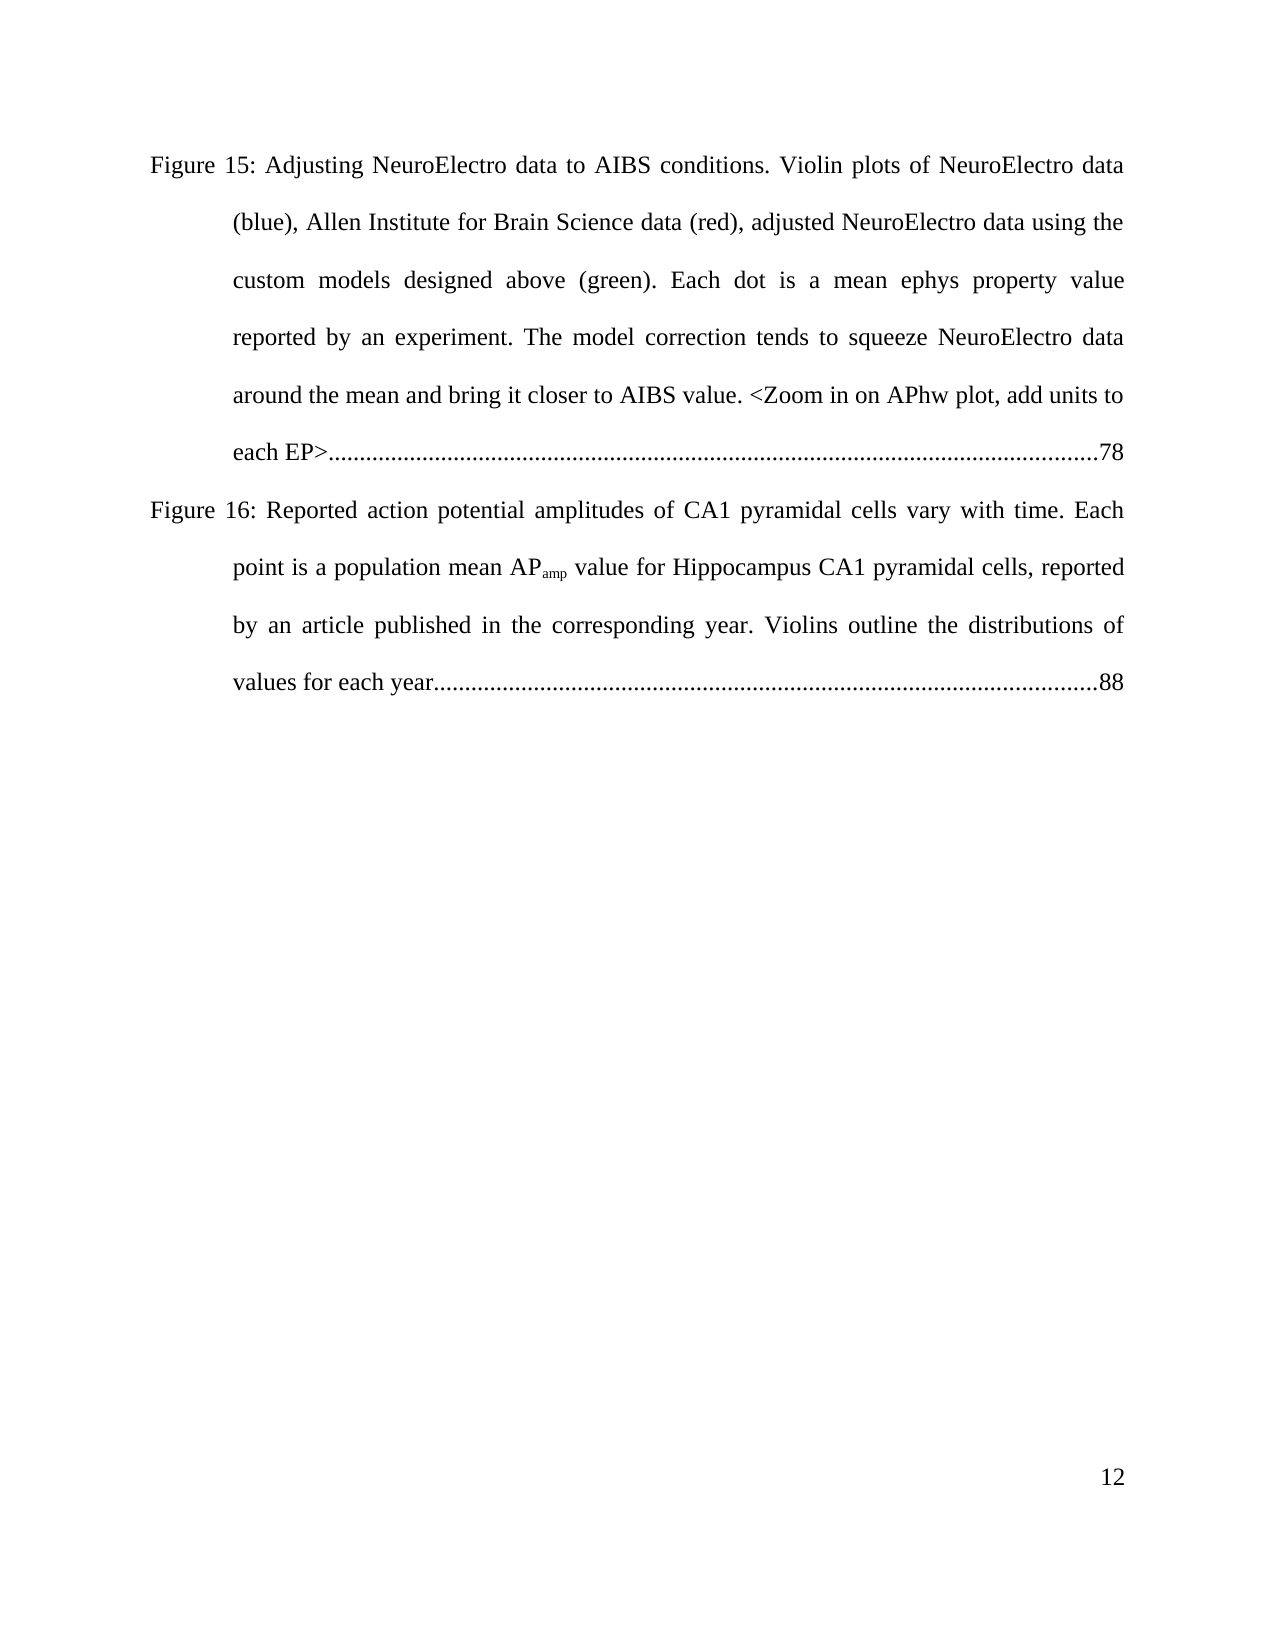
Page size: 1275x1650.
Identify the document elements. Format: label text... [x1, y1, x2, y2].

text Figure 16: Reported action potential amplitudes of CA1 pyramidal cells vary with time. Each point is a population mean APamp value for Hippocampus CA1 pyramidal cells, reported by an article published in the corresponding year. Violins outline the distributions of values for each year. 88 [150, 495, 1125, 696]
text Figure 15: Adjusting NeuroElectro data to AIBS conditions. Violin plots of NeuroElectro data (blue), Allen Institute for Brain Science data (red), adjusted NeuroElectro data using the custom models designed above (green). Each dot is a mean ephys property value reported by an experiment. The model correction tends to squeeze NeuroElectro data around the mean and bring it closer to AIBS value. <Zoom in on APhw plot, add units to each EP> 78 [150, 150, 1125, 466]
